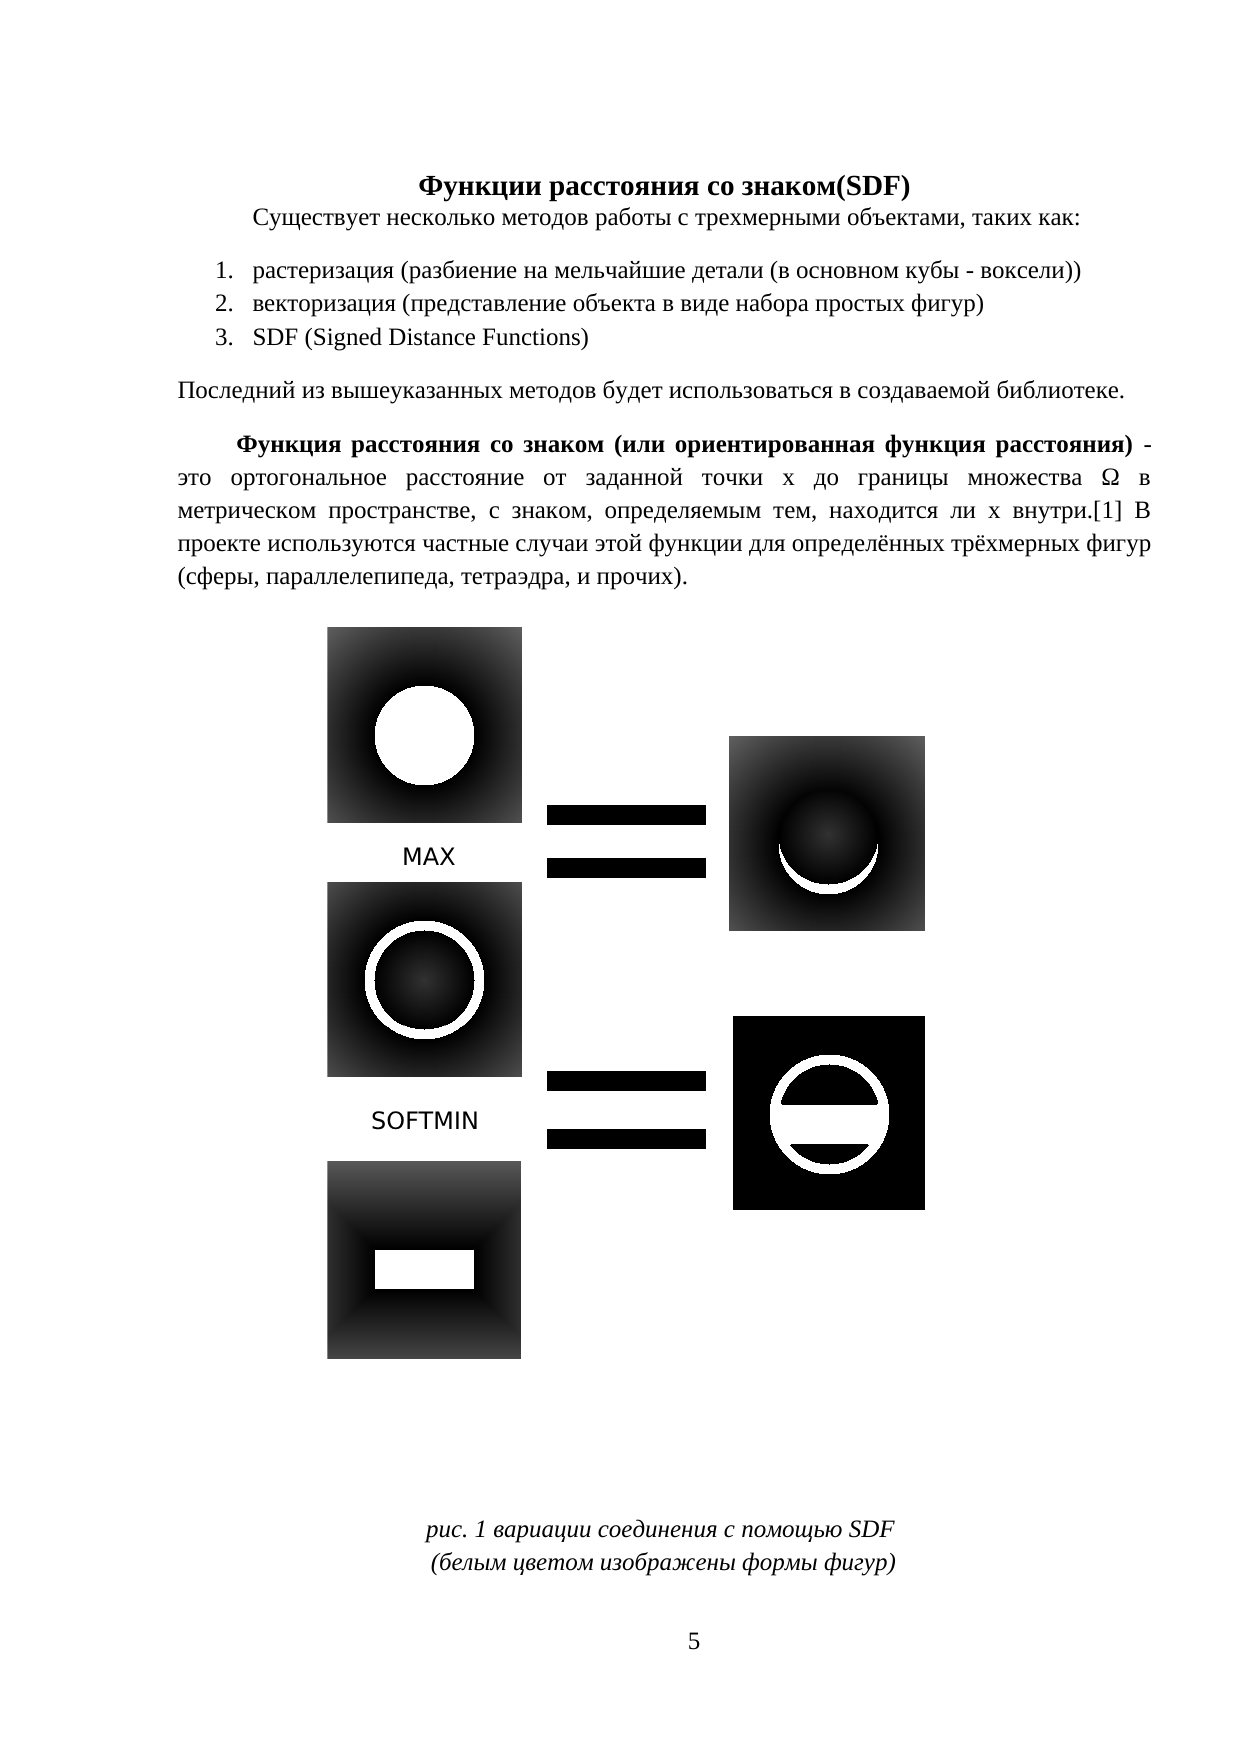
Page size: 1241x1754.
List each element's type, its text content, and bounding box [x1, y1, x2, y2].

list растеризация (разбиение на мельчайшие детали (в основном кубы - воксели)) [215, 256, 1152, 284]
text рис. 1 вариации соединения с помощью SDF (белым цветом изображены формы фигур) [177, 1514, 1152, 1576]
list SDF (Signed Distance Functions) [215, 322, 1152, 350]
list векторизация (представление объекта в виде набора простых фигур) [215, 288, 1152, 317]
subtitle Функции расстояния со знаком(SDF) [177, 168, 1152, 202]
text Функция расстояния со знаком (или ориентированная функция расстояния) - это ортогональное расстояние от заданной точки x до границы множества Ω в метрическом пространстве, с знаком, определяемым тем, находится ли x внутри.[1] В проекте используются частные случаи этой функции для определённых трёхмерных фигур (сферы, параллелепипеда, тетраэдра, и прочих). [177, 429, 1152, 590]
text Последний из вышеуказанных методов будет использоваться в создаваемой библиотеке. [177, 375, 1152, 404]
picture [327, 627, 925, 1425]
text Существует несколько методов работы с трехмерными объектами, таких как: [177, 202, 1152, 230]
